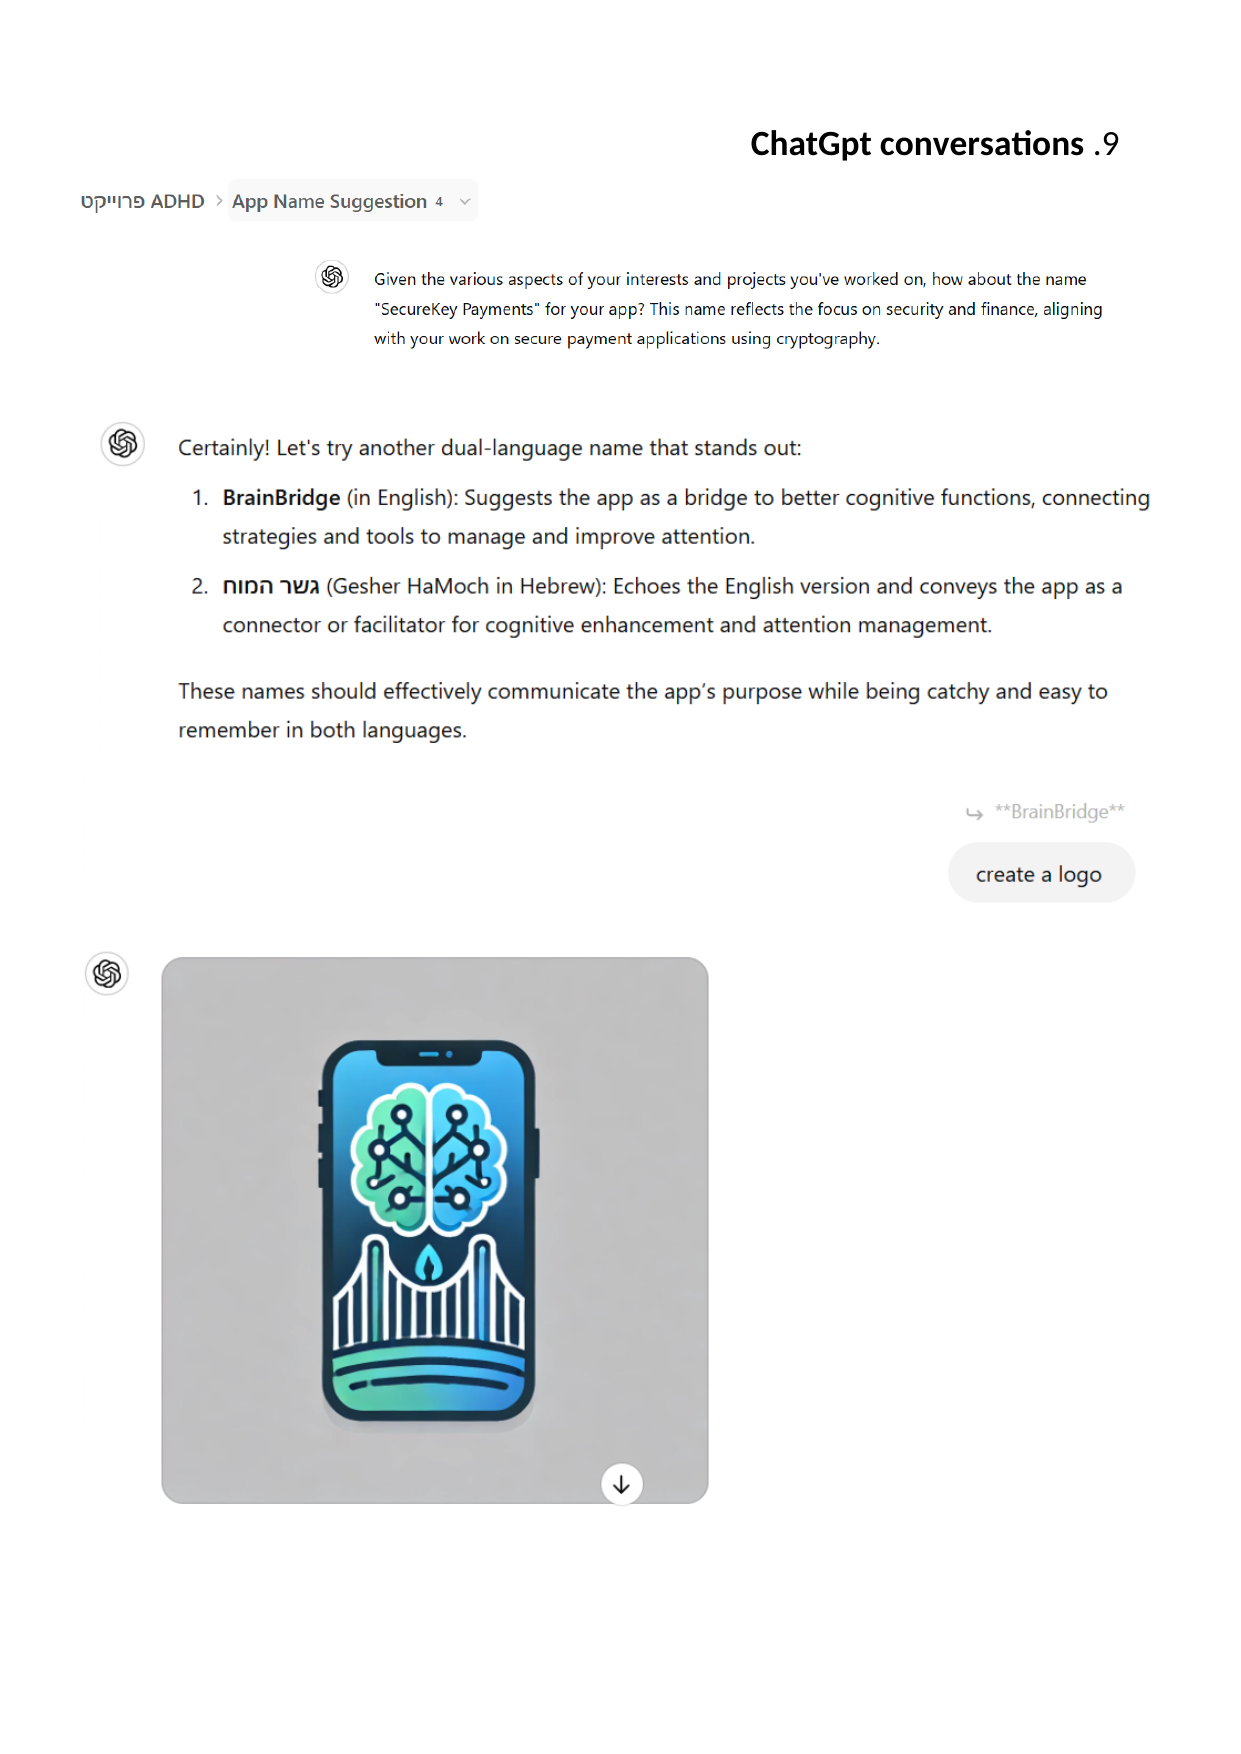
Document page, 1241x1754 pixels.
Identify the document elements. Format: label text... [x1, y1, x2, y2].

picture [75, 401, 1166, 764]
picture [75, 768, 1166, 1516]
subtitle 9. ChatGpt conversations [75, 121, 1128, 164]
picture [75, 178, 1166, 398]
